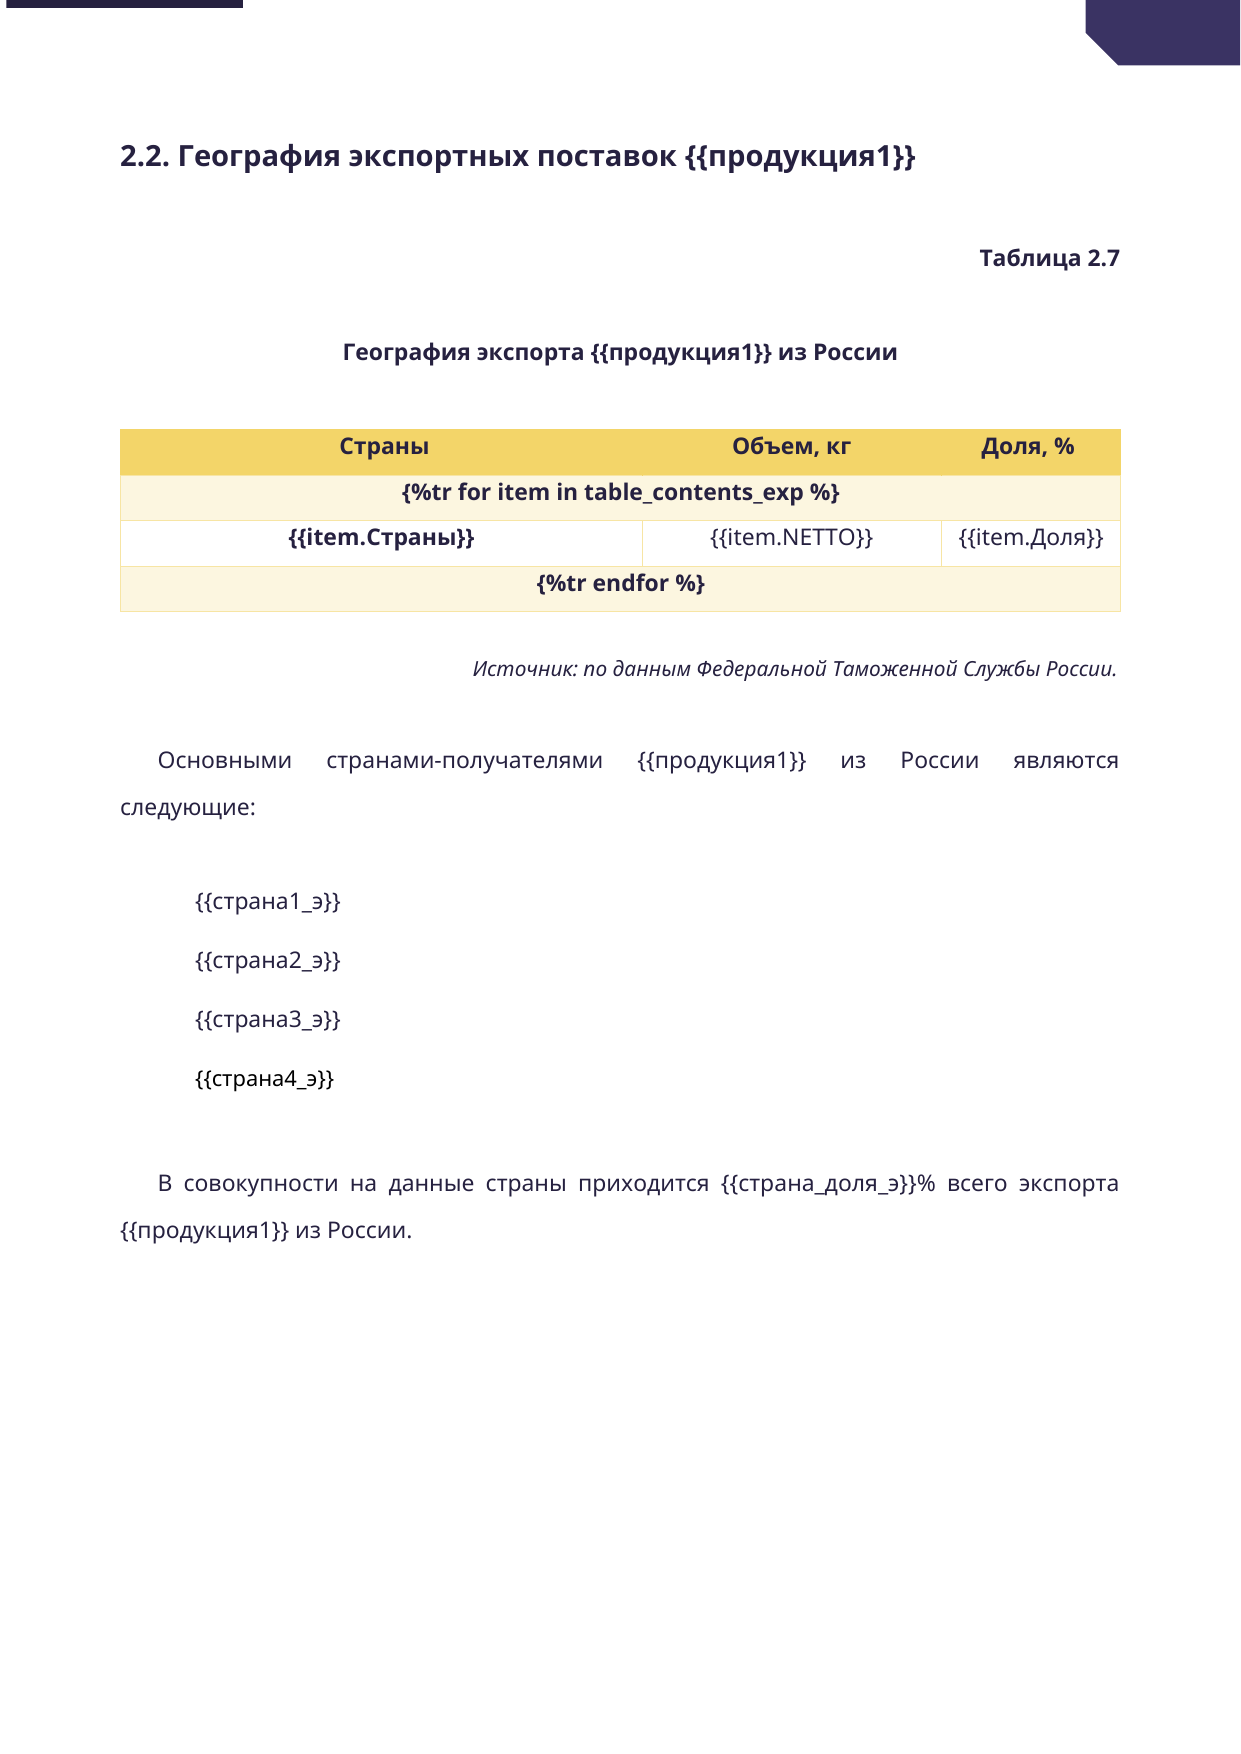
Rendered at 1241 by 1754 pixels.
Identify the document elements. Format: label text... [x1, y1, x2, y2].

text {{страна3_э}} [195, 1003, 1120, 1035]
text {{страна2_э}} [195, 944, 1120, 975]
text Таблица 2.7 [120, 242, 1120, 273]
text {{страна1_э}} [195, 885, 1120, 916]
table_header Страны [121, 430, 642, 475]
text География экспорта {{продукция1}} из России [120, 336, 1120, 367]
text Основными странами-получателями {{продукция1}} из России являются следующие: [120, 744, 1120, 822]
table_cell {{item.Страны}} [121, 521, 642, 566]
table_cell {%tr endfor %} [121, 567, 1120, 611]
text В совокупности на данные страны приходится {{страна_доля_э}}% всего экспорта {{продукция1}} из России. [120, 1167, 1120, 1245]
text Источник: по данным Федеральной Таможенной Службы России. [120, 654, 1120, 683]
table_cell {{item.Доля}} [942, 521, 1120, 566]
table_cell {%tr for item in table_contents_exp %} [121, 476, 1120, 520]
list {{страна4_э}} [195, 1063, 1120, 1093]
table_cell {{item.NETTO}} [643, 521, 941, 566]
subtitle 2.2. География экспортных поставок {{продукция1}} [120, 135, 1120, 175]
table_header Объем, кг [643, 430, 941, 475]
table_header Доля, % [942, 430, 1120, 475]
